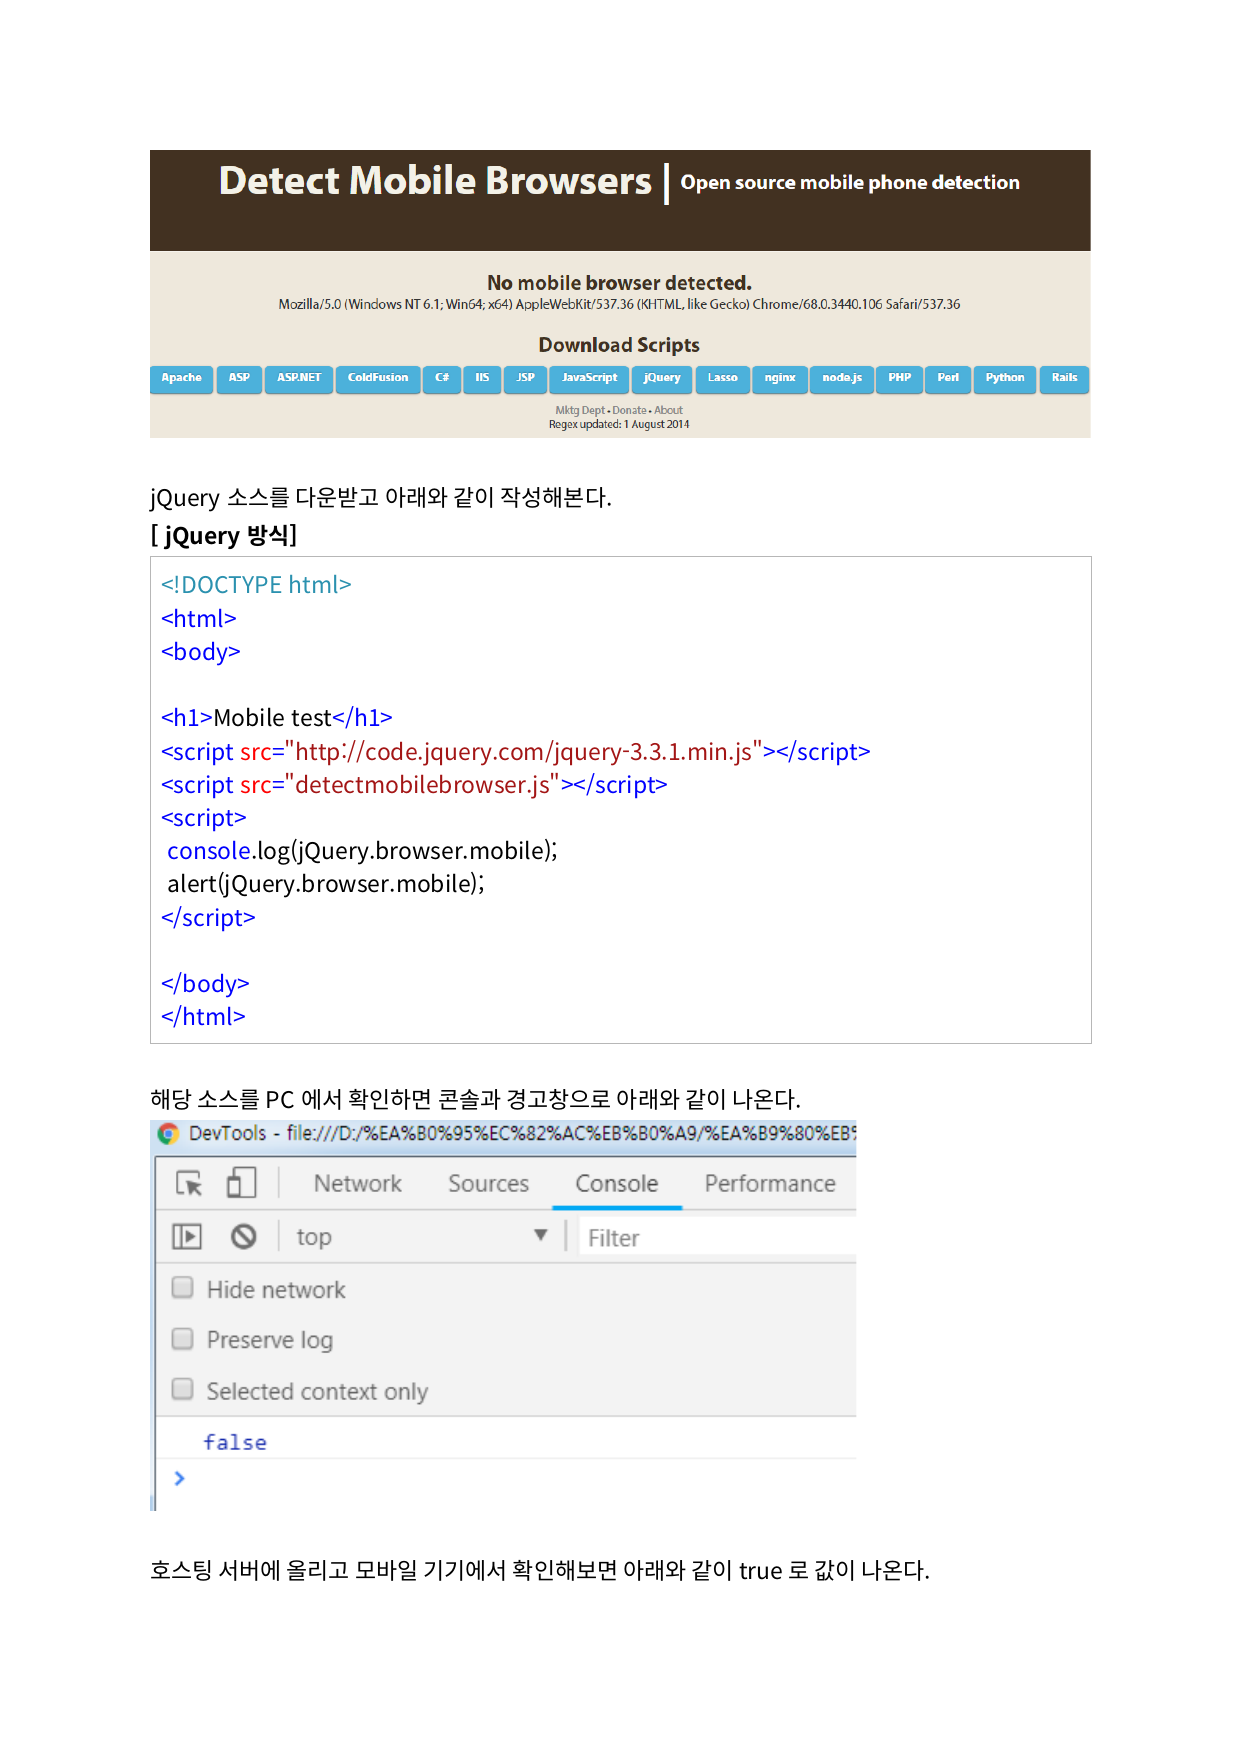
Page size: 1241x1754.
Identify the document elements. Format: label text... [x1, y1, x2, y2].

text 호스팅 서버에 올리고 모바일 기기에서 확인해보면 아래와 같이 true로 값이 나온다. [150, 1553, 1090, 1586]
text jQuery 소스를 다운받고 아래와 같이 작성해본다. [150, 479, 1090, 513]
picture [150, 150, 1091, 438]
table_header <!DOCTYPE html> <html> <body> <h1>Mobile test</h1> <script src="http://code.jquery.com/jquery-3.3.1.min.js"></script> <script src="detectmobilebrowser.js"></script> <script> console.log(jQuery.browser.mobile); alert(jQuery.browser.mobile); </script> </body> </html> [151, 557, 1091, 1043]
picture [150, 1120, 857, 1511]
text 해당 소스를 PC 에서 확인하면 콘솔과 경고창으로 아래와 같이 나온다. [150, 1082, 1090, 1115]
text [ jQuery 방식] [150, 518, 1090, 551]
